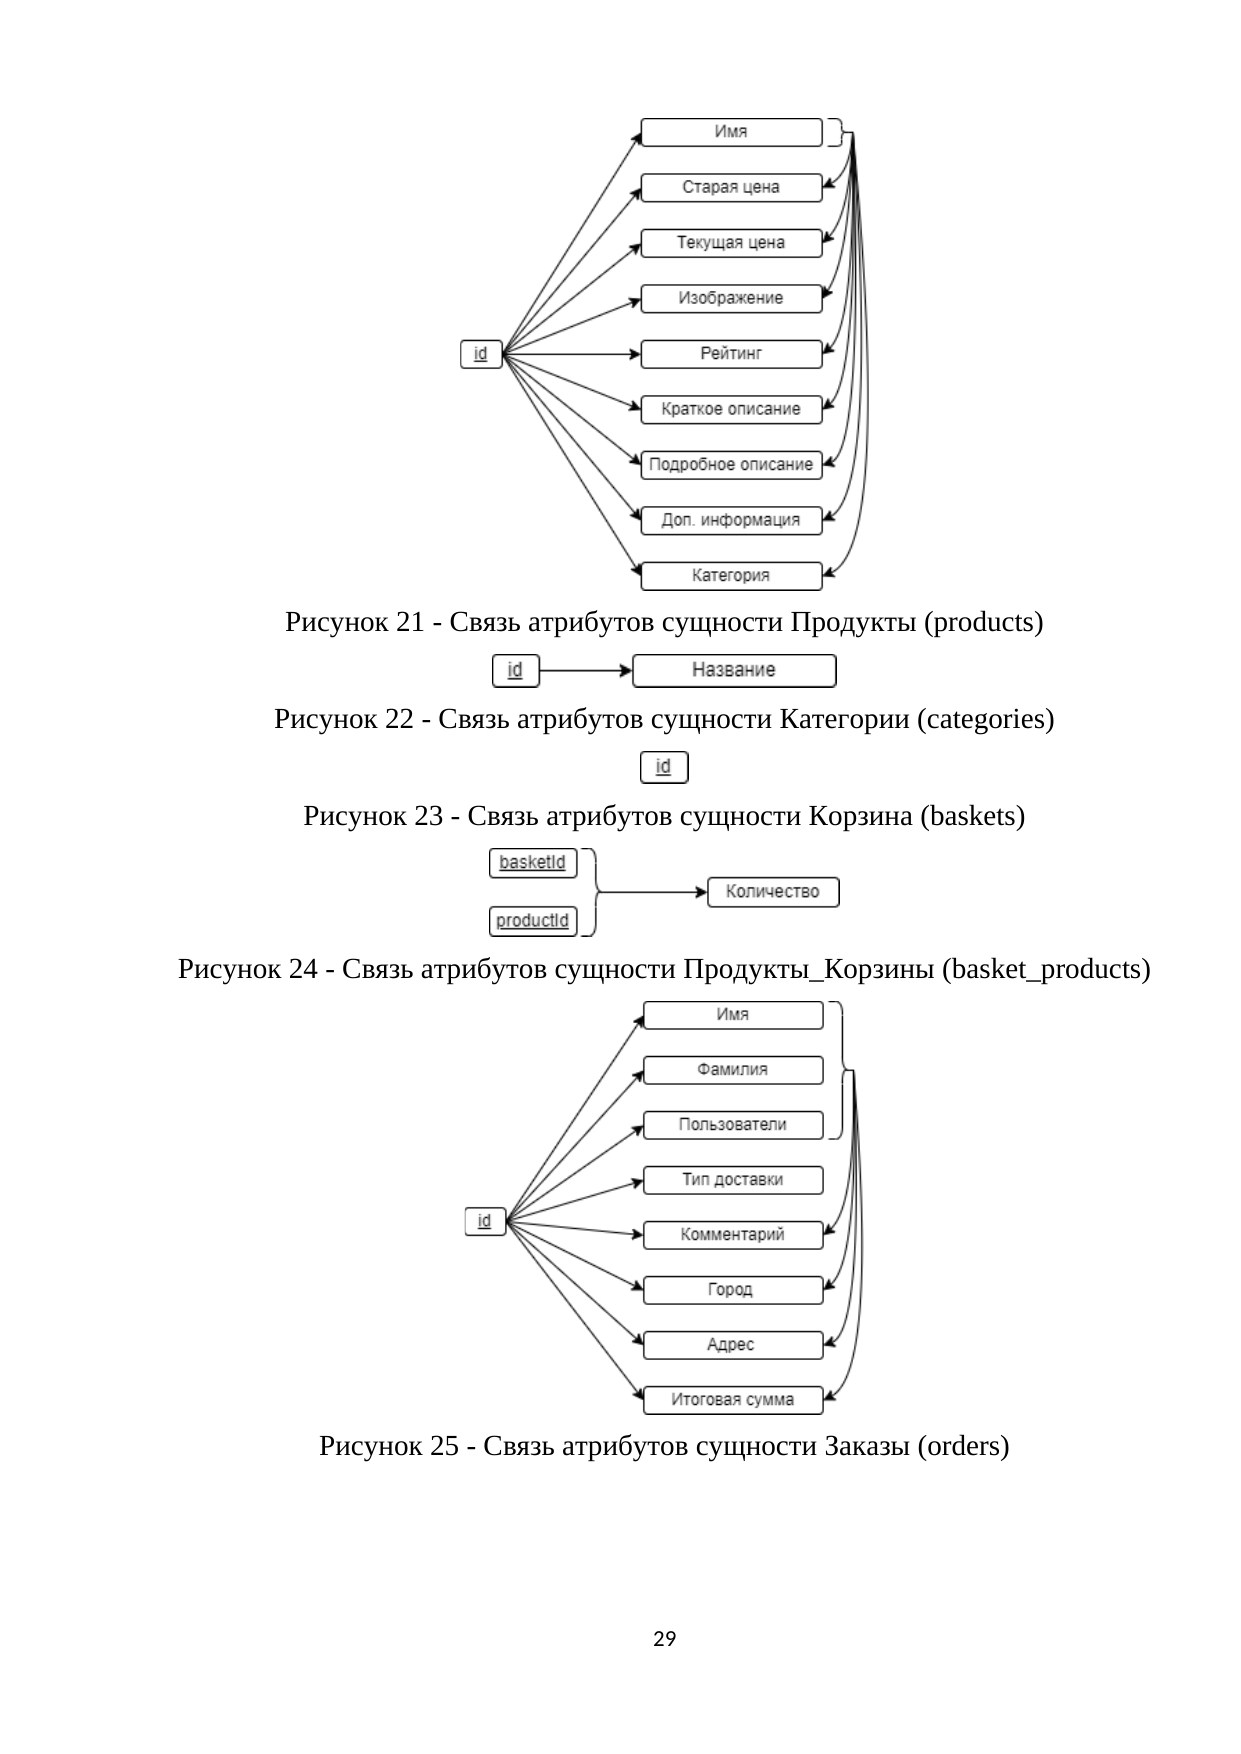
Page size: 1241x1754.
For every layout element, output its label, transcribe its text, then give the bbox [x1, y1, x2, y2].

picture [460, 118, 869, 591]
text Рисунок 24 - Связь атрибутов сущности Продукты_Корзины (basket_products) [177, 951, 1152, 984]
text Рисунок 25 - Связь атрибутов сущности Заказы (orders) [177, 1428, 1152, 1462]
text Рисунок 21 - Связь атрибутов сущности Продукты (products) [177, 604, 1152, 638]
picture [464, 1001, 864, 1415]
text Рисунок 22 - Связь атрибутов сущности Категории (categories) [177, 701, 1152, 735]
picture [489, 848, 840, 937]
picture [492, 654, 837, 688]
picture [640, 751, 689, 784]
text Рисунок 23 - Связь атрибутов сущности Корзина (baskets) [177, 798, 1152, 832]
